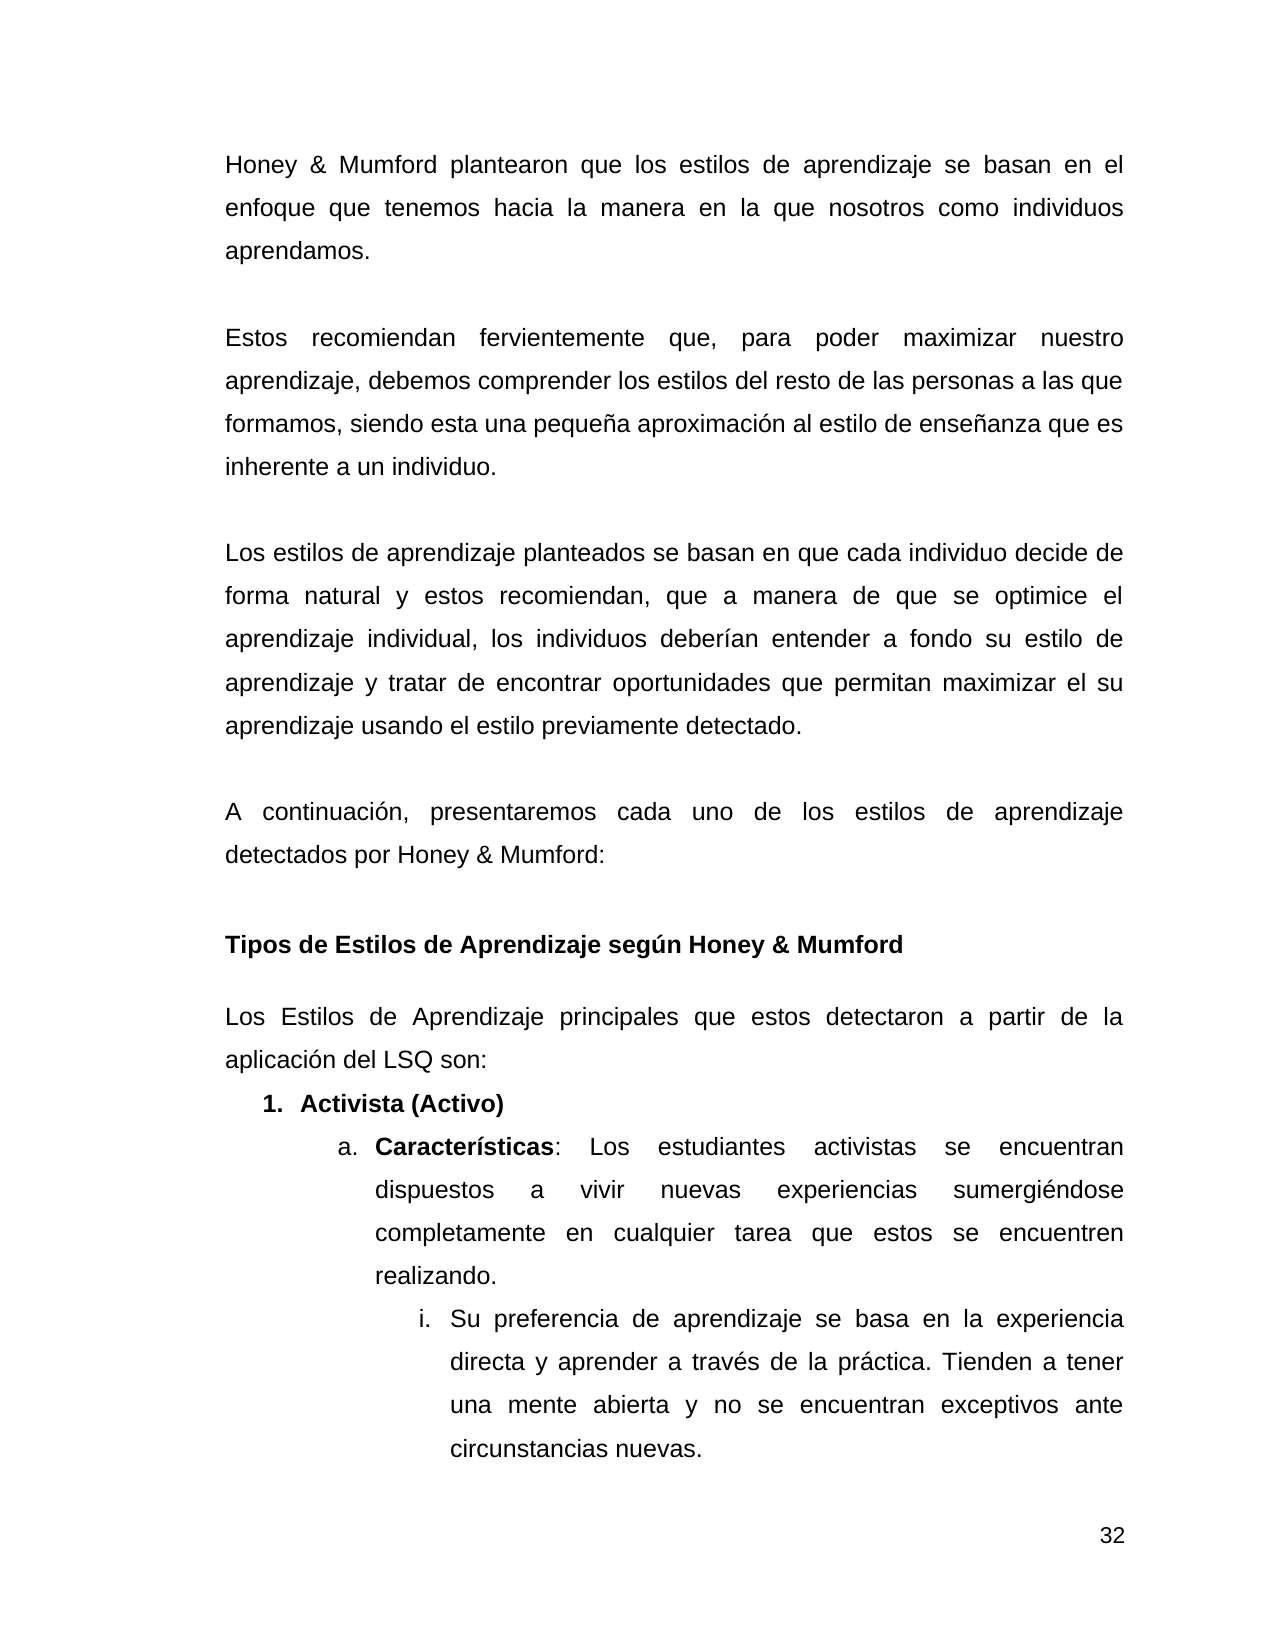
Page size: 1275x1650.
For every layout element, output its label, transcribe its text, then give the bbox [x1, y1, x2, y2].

subtitle Tipos de Estilos de Aprendizaje según Honey & Mumford [225, 930, 1125, 959]
text Honey & Mumford plantearon que los estilos de aprendizaje se basan en el enfoque que tenemos hacia la manera en la que nosotros como individuos aprendamos. [225, 150, 1125, 265]
text A continuación, presentaremos cada uno de los estilos de aprendizaje detectados por Honey & Mumford: [225, 797, 1125, 869]
list Su preferencia de aprendizaje se basa en la experiencia directa y aprender a través de la práctica. Tienden a tener una mente abierta y no se encuentran exceptivos ante circunstancias nuevas. [431, 1304, 1125, 1462]
list Características: Los estudiantes activistas se encuentran dispuestos a vivir nuevas experiencias sumergiéndose completamente en cualquier tarea que estos se encuentren realizando. [337, 1132, 1125, 1290]
list Activista (Activo) [262, 1088, 1125, 1117]
text Los Estilos de Aprendizaje principales que estos detectaron a partir de la aplicación del LSQ son: [225, 1002, 1125, 1074]
text Los estilos de aprendizaje planteados se basan en que cada individuo decide de forma natural y estos recomiendan, que a manera de que se optimice el aprendizaje individual, los individuos deberían entender a fondo su estilo de aprendizaje y tratar de encontrar oportunidades que permitan maximizar el su aprendizaje usando el estilo previamente detectado. [225, 538, 1125, 739]
text Estos recomiendan fervientemente que, para poder maximizar nuestro aprendizaje, debemos comprender los estilos del resto de las personas a las que formamos, siendo esta una pequeña aproximación al estilo de enseñanza que es inherente a un individuo. [225, 322, 1125, 481]
